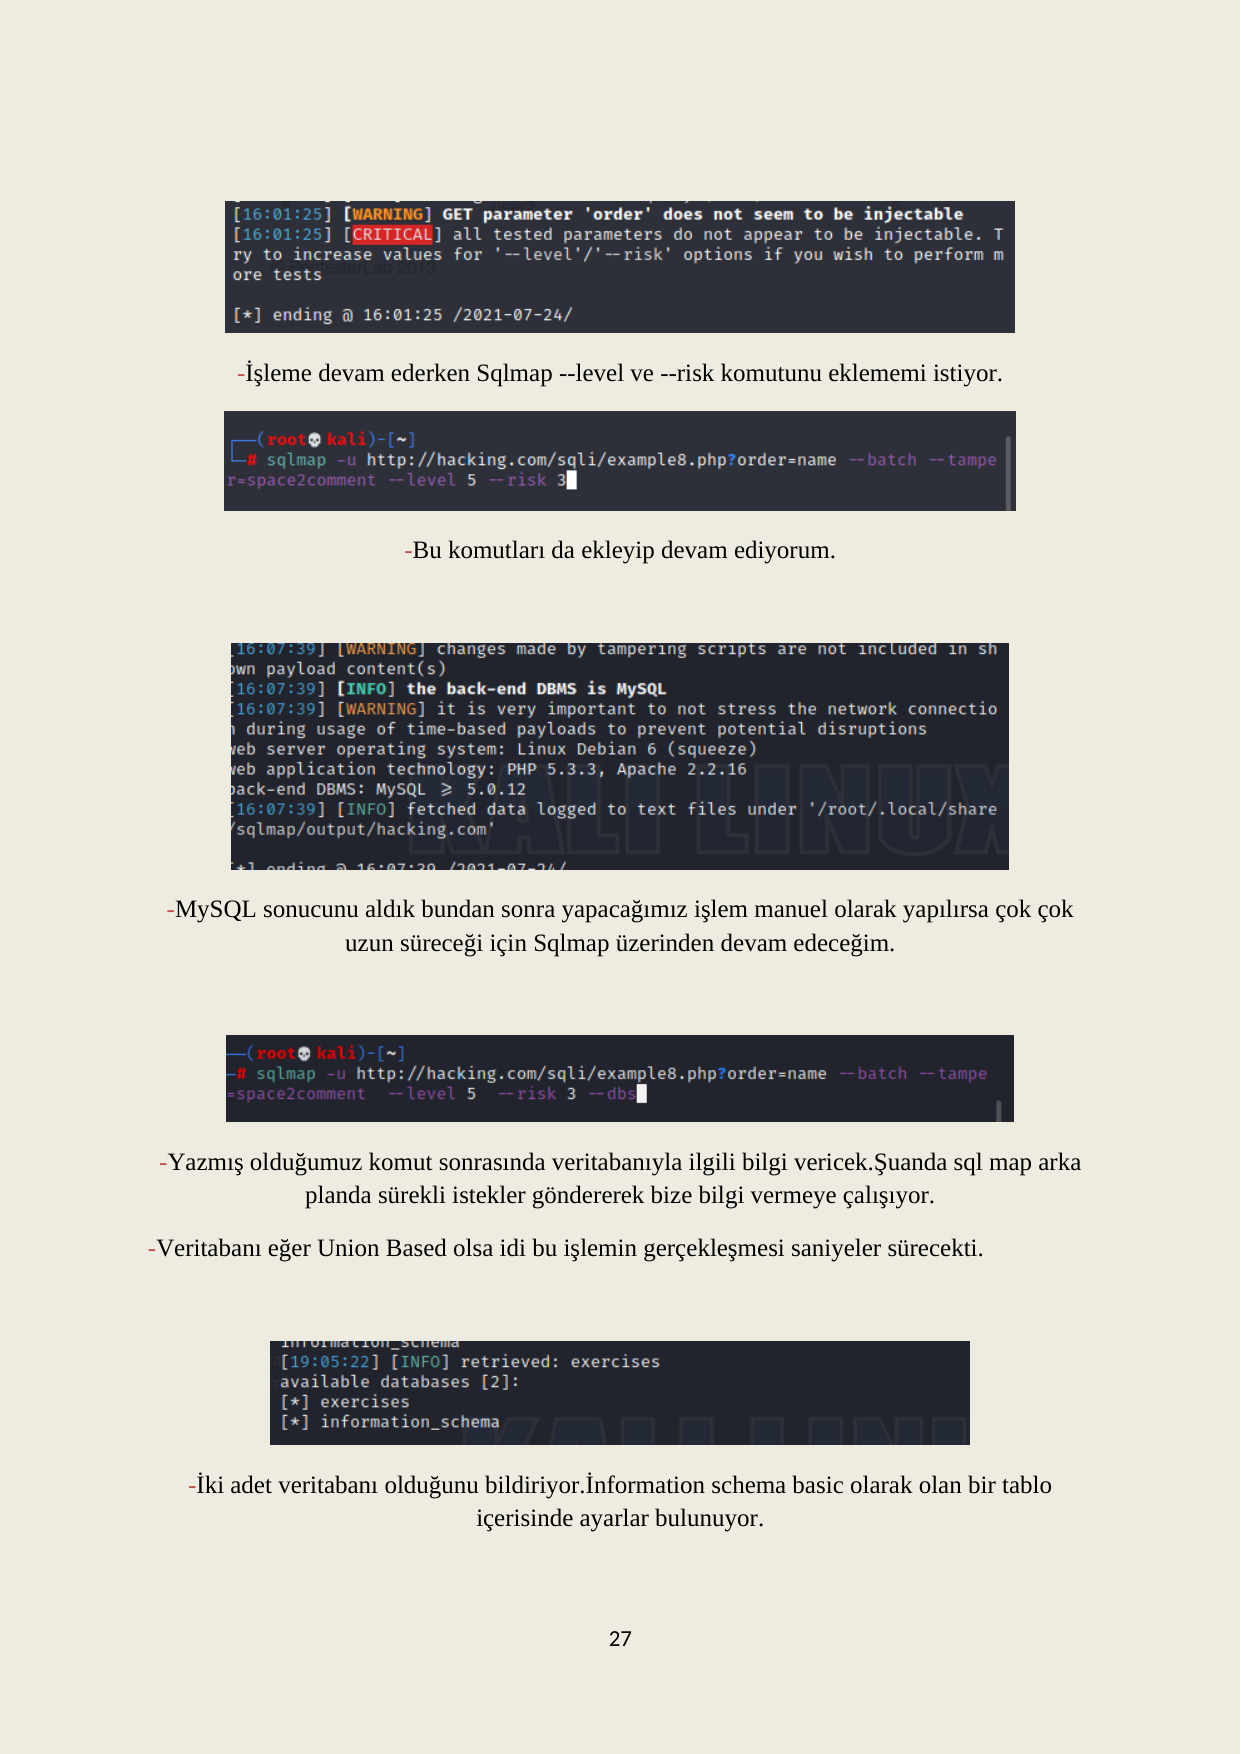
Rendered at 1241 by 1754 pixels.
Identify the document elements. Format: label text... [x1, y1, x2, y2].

text -Bu komutları da ekleyip devam ediyorum. [148, 536, 1093, 564]
picture [270, 1341, 970, 1445]
text -Yazmış olduğumuz komut sonrasında veritabanıyla ilgili bilgi vericek.Şuanda sql map arka planda sürekli istekler göndererek bize bilgi vermeye çalışıyor. [148, 1147, 1093, 1208]
picture [225, 201, 1015, 333]
picture [226, 1035, 1014, 1122]
picture [231, 643, 1009, 870]
text -İşleme devam ederken Sqlmap --level ve --risk komutunu eklememi istiyor. [148, 358, 1093, 387]
text -İki adet veritabanı olduğunu bildiriyor.İnformation schema basic olarak olan bir tablo içerisinde ayarlar bulunuyor. [148, 1470, 1093, 1532]
text -Veritabanı eğer Union Based olsa idi bu işlemin gerçekleşmesi saniyeler sürecekti. [148, 1233, 1093, 1262]
picture [224, 411, 1016, 511]
text -MySQL sonucunu aldık bundan sonra yapacağımız işlem manuel olarak yapılırsa çok çok uzun süreceği için Sqlmap üzerinden devam edeceğim. [148, 894, 1093, 956]
